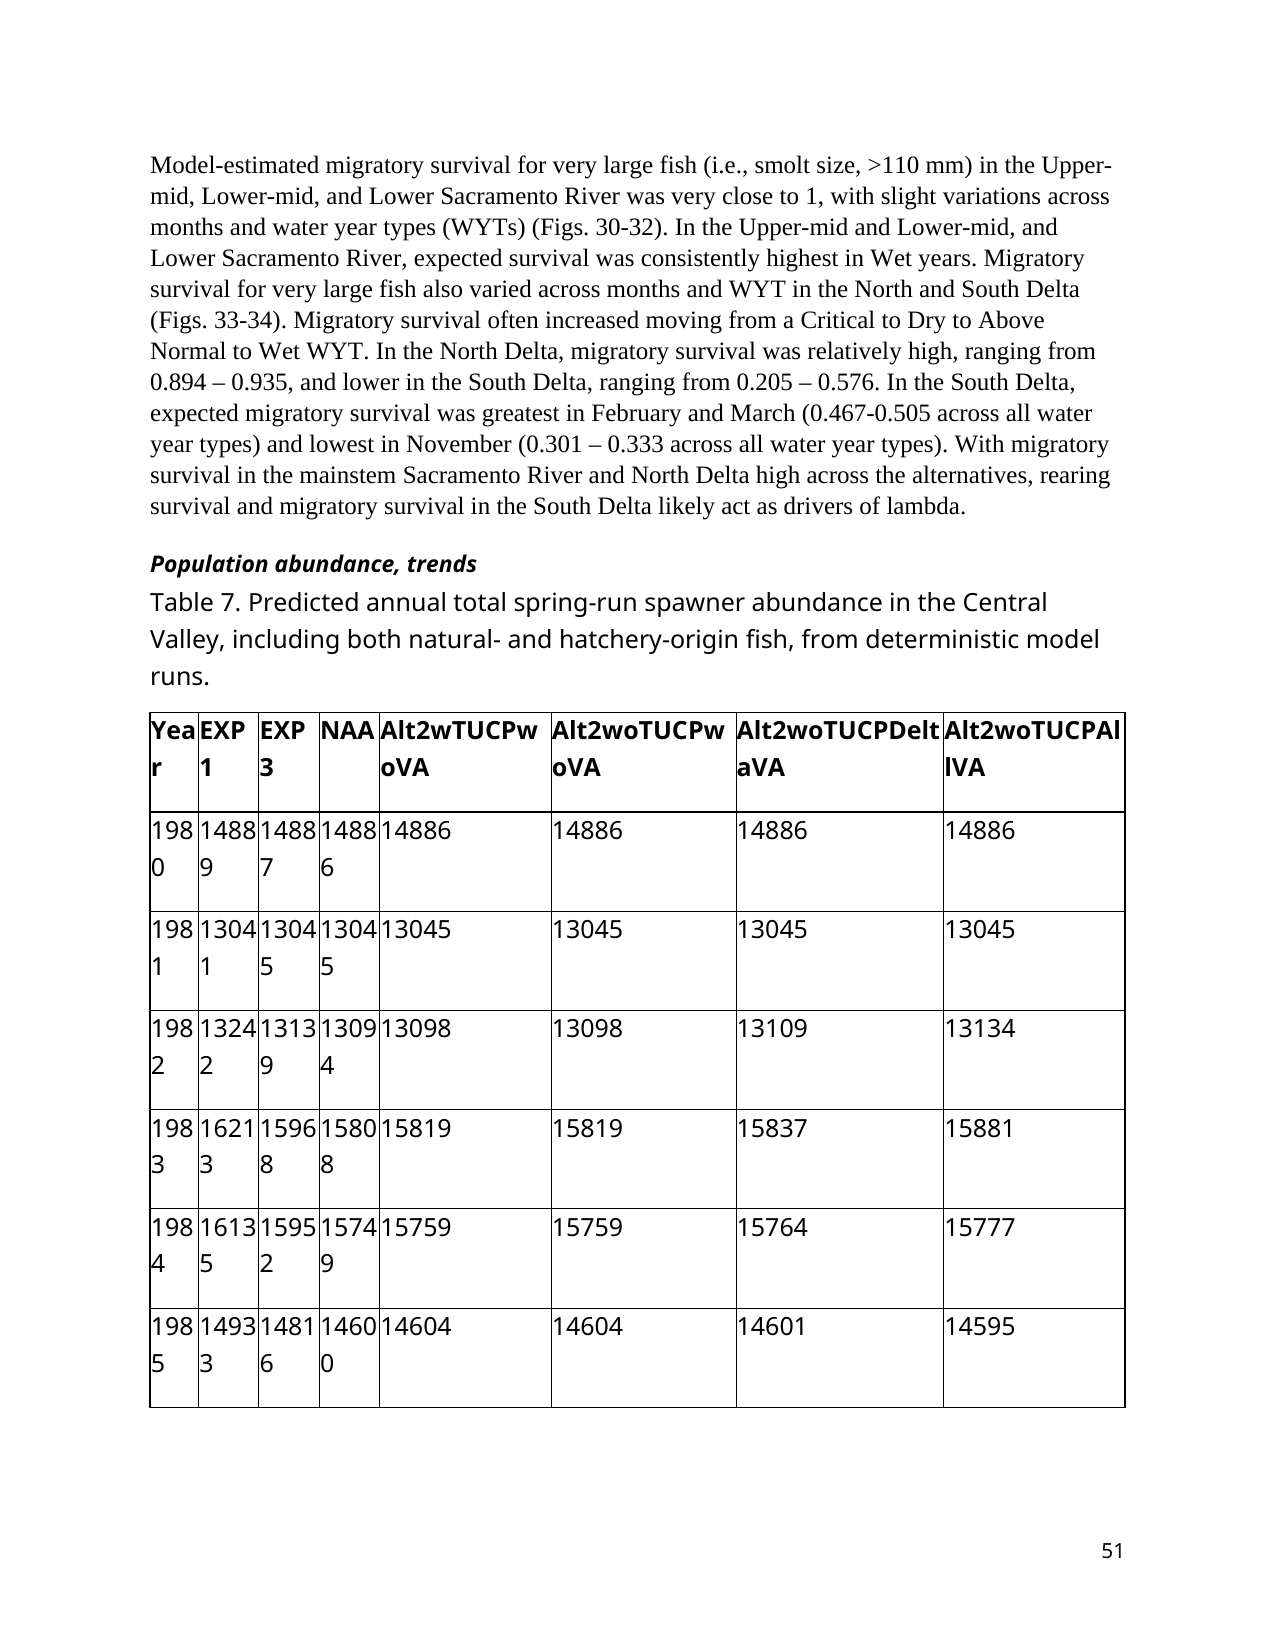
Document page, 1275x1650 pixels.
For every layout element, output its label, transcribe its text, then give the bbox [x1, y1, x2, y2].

table_cell 14595 [944, 1309, 1124, 1407]
table_cell 14886 [944, 813, 1124, 911]
table_cell 13045 [320, 912, 379, 1010]
table_cell 14600 [320, 1309, 379, 1407]
table_cell 13109 [737, 1011, 943, 1109]
table_cell 14933 [199, 1309, 258, 1407]
table_cell 15749 [320, 1209, 379, 1307]
table_header Alt2woTUCPDeltaVA [737, 713, 943, 811]
table_cell 14886 [737, 813, 943, 911]
table_cell 14887 [259, 813, 319, 911]
table_cell 1982 [151, 1011, 198, 1109]
table_cell 13098 [380, 1011, 551, 1109]
table_cell 15764 [737, 1209, 943, 1307]
table_cell 15808 [320, 1110, 379, 1208]
table_cell 1981 [151, 912, 198, 1010]
text Table 7. Predicted annual total spring-run spawner abundance in the Central Valley, including both natural- and hatchery-origin fish, from deterministic model runs. [150, 585, 1125, 693]
table_header Alt2woTUCPwoVA [552, 713, 736, 811]
table_header Year [151, 713, 198, 811]
table_cell 13045 [380, 912, 551, 1010]
table_cell 13134 [944, 1011, 1124, 1109]
table_cell 14886 [380, 813, 551, 911]
table_header EXP1 [199, 713, 258, 811]
table_header NAA [320, 713, 379, 811]
table_cell 15968 [259, 1110, 319, 1208]
table_cell 13045 [259, 912, 319, 1010]
table_cell 16213 [199, 1110, 258, 1208]
table_cell 1984 [151, 1209, 198, 1307]
text Model-estimated migratory survival for very large fish (i.e., smolt size, >110 mm) in the Upper-mid, Lower-mid, and Lower Sacramento River was very close to 1, with slight variations across months and water year types (WYTs) (Figs. 30-32). In the Upper-mid and Lower-mid, and Lower Sacramento River, expected survival was consistently highest in Wet years. Migratory survival for very large fish also varied across months and WYT in the North and South Delta (Figs. 33-34). Migratory survival often increased moving from a Critical to Dry to Above Normal to Wet WYT. In the North Delta, migratory survival was relatively high, ranging from 0.894 – 0.935, and lower in the South Delta, ranging from 0.205 – 0.576. In the South Delta, expected migratory survival was greatest in February and March (0.467-0.505 across all water year types) and lowest in November (0.301 – 0.333 across all water year types). With migratory survival in the mainstem Sacramento River and North Delta high across the alternatives, rearing survival and migratory survival in the South Delta likely act as drivers of lambda. [150, 150, 1125, 520]
table_cell 14886 [552, 813, 736, 911]
table_cell 13098 [552, 1011, 736, 1109]
table_cell 1983 [151, 1110, 198, 1208]
table_cell 15952 [259, 1209, 319, 1307]
table_cell 16135 [199, 1209, 258, 1307]
table_cell 1985 [151, 1309, 198, 1407]
table_cell 13242 [199, 1011, 258, 1109]
table_header Alt2wTUCPwoVA [380, 713, 551, 811]
table_cell 13045 [737, 912, 943, 1010]
table_cell 15837 [737, 1110, 943, 1208]
table_header EXP3 [259, 713, 319, 811]
table_cell 14604 [380, 1309, 551, 1407]
table_cell 14886 [320, 813, 379, 911]
table_cell 15819 [380, 1110, 551, 1208]
table_cell 15819 [552, 1110, 736, 1208]
table_header Alt2woTUCPAllVA [944, 713, 1124, 811]
table_cell 13041 [199, 912, 258, 1010]
table_cell 14889 [199, 813, 258, 911]
table_cell 15881 [944, 1110, 1124, 1208]
table_cell 1980 [151, 813, 198, 911]
subtitle Population abundance, trends [150, 547, 1125, 579]
table_cell 15759 [552, 1209, 736, 1307]
table_cell 13139 [259, 1011, 319, 1109]
table_cell 14816 [259, 1309, 319, 1407]
table_cell 15777 [944, 1209, 1124, 1307]
table_cell 13045 [552, 912, 736, 1010]
table_cell 15759 [380, 1209, 551, 1307]
table_cell 13045 [944, 912, 1124, 1010]
table_cell 13094 [320, 1011, 379, 1109]
table_cell 14604 [552, 1309, 736, 1407]
table_cell 14601 [737, 1309, 943, 1407]
